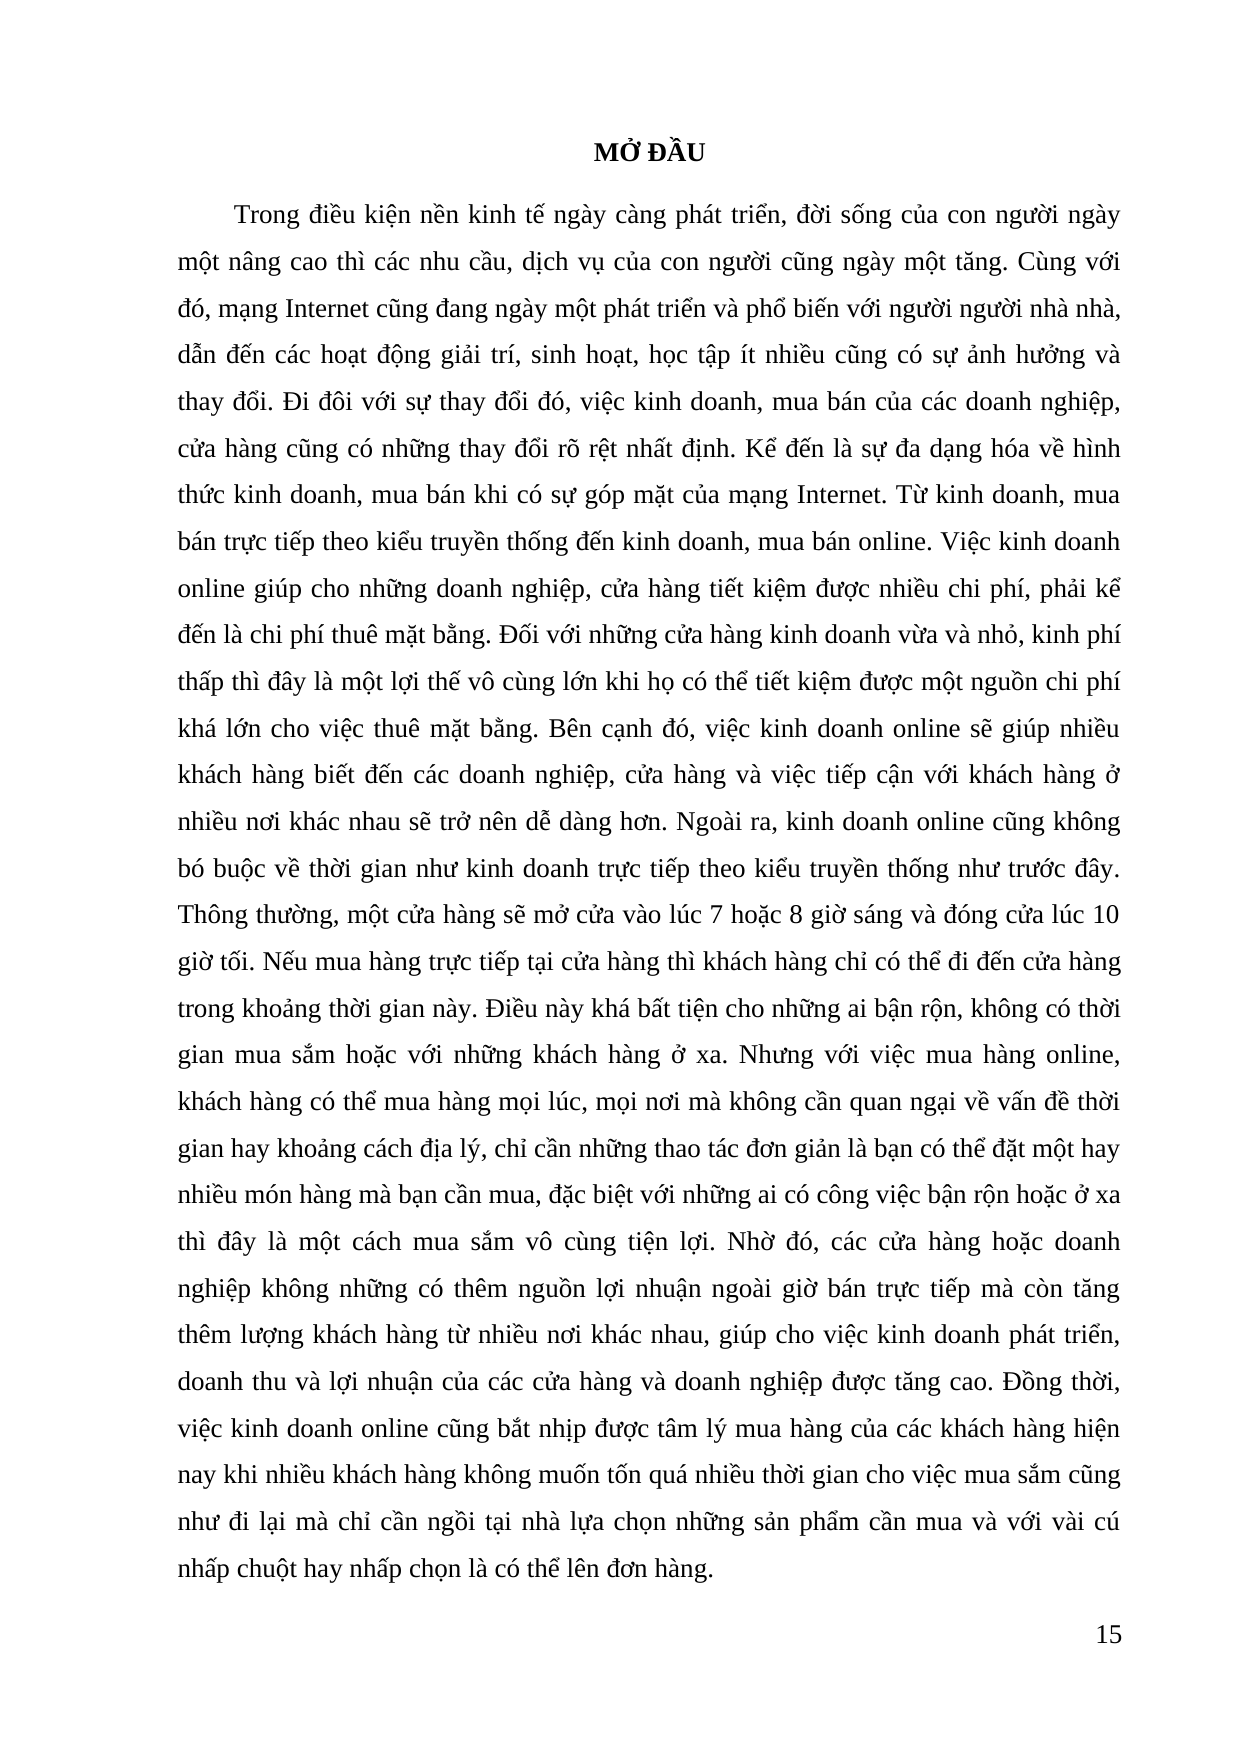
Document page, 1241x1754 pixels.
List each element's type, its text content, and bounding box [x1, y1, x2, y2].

text MỞ ĐẦU [177, 136, 1122, 167]
text Trong điều kiện nền kinh tế ngày càng phát triển, đời sống của con người ngày một nâng cao thì các nhu cầu, dịch vụ của con người cũng ngày một tăng. Cùng với đó, mạng Internet cũng đang ngày một phát triển và phổ biến với người người nhà nhà, dẫn đến các hoạt động giải trí, sinh hoạt, học tập ít nhiều cũng có sự ảnh hưởng và thay đổi. Đi đôi với sự thay đổi đó, việc kinh doanh, mua bán của các doanh nghiệp, cửa hàng cũng có những thay đổi rõ rệt nhất định. Kể đến là sự đa dạng hóa về hình thức kinh doanh, mua bán khi có sự góp mặt của mạng Internet. Từ kinh doanh, mua bán trực tiếp theo kiểu truyền thống đến kinh doanh, mua bán online. Việc kinh doanh online giúp cho những doanh nghiệp, cửa hàng tiết kiệm được nhiều chi phí, phải kể đến là chi phí thuê mặt bằng. Đối với những cửa hàng kinh doanh vừa và nhỏ, kinh phí thấp thì đây là một lợi thế vô cùng lớn khi họ có thể tiết kiệm được một nguồn chi phí khá lớn cho việc thuê mặt bằng. Bên cạnh đó, việc kinh doanh online sẽ giúp nhiều khách hàng biết đến các doanh nghiệp, cửa hàng và việc tiếp cận với khách hàng ở nhiều nơi khác nhau sẽ trở nên dễ dàng hơn. Ngoài ra, kinh doanh online cũng không bó buộc về thời gian như kinh doanh trực tiếp theo kiểu truyền thống như trước đây. Thông thường, một cửa hàng sẽ mở cửa vào lúc 7 hoặc 8 giờ sáng và đóng cửa lúc 10 giờ tối. Nếu mua hàng trực tiếp tại cửa hàng thì khách hàng chỉ có thể đi đến cửa hàng trong khoảng thời gian này. Điều này khá bất tiện cho những ai bận rộn, không có thời gian mua sắm hoặc với những khách hàng ở xa. Nhưng với việc mua hàng online, khách hàng có thể mua hàng mọi lúc, mọi nơi mà không cần quan ngại về vấn đề thời gian hay khoảng cách địa lý, chỉ cần những thao tác đơn giản là bạn có thể đặt một hay nhiều món hàng mà bạn cần mua, đặc biệt với những ai có công việc bận rộn hoặc ở xa thì đây là một cách mua sắm vô cùng tiện lợi. Nhờ đó, các cửa hàng hoặc doanh nghiệp không những có thêm nguồn lợi nhuận ngoài giờ bán trực tiếp mà còn tăng thêm lượng khách hàng từ nhiều nơi khác nhau, giúp cho việc kinh doanh phát triển, doanh thu và lợi nhuận của các cửa hàng và doanh nghiệp được tăng cao. Đồng thời, việc kinh doanh online cũng bắt nhịp được tâm lý mua hàng của các khách hàng hiện nay khi nhiều khách hàng không muốn tốn quá nhiều thời gian cho việc mua sắm cũng như đi lại mà chỉ cần ngồi tại nhà lựa chọn những sản phẩm cần mua và với vài cú nhấp chuột hay nhấp chọn là có thể lên đơn hàng. [177, 198, 1122, 1583]
